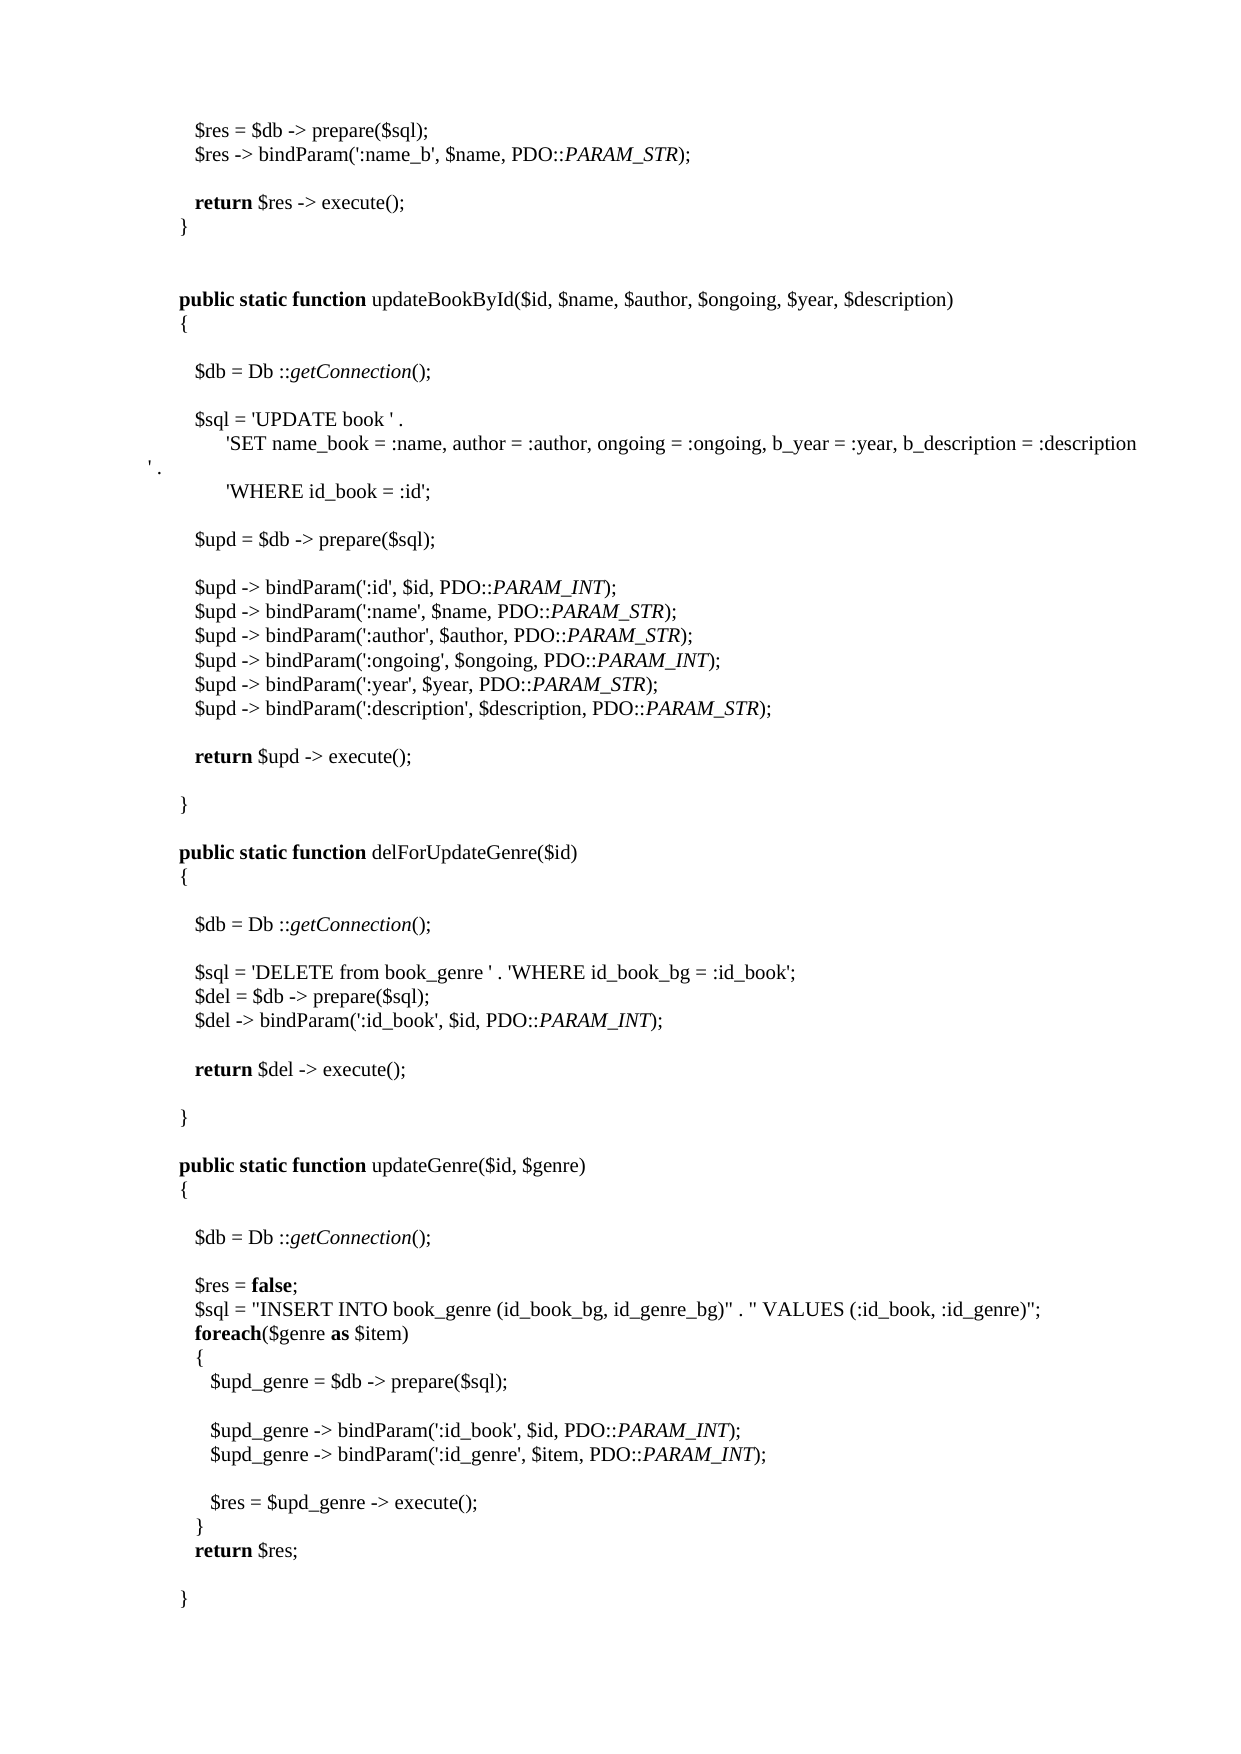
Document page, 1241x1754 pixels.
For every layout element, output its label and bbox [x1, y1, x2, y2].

text [148, 118, 1152, 1610]
